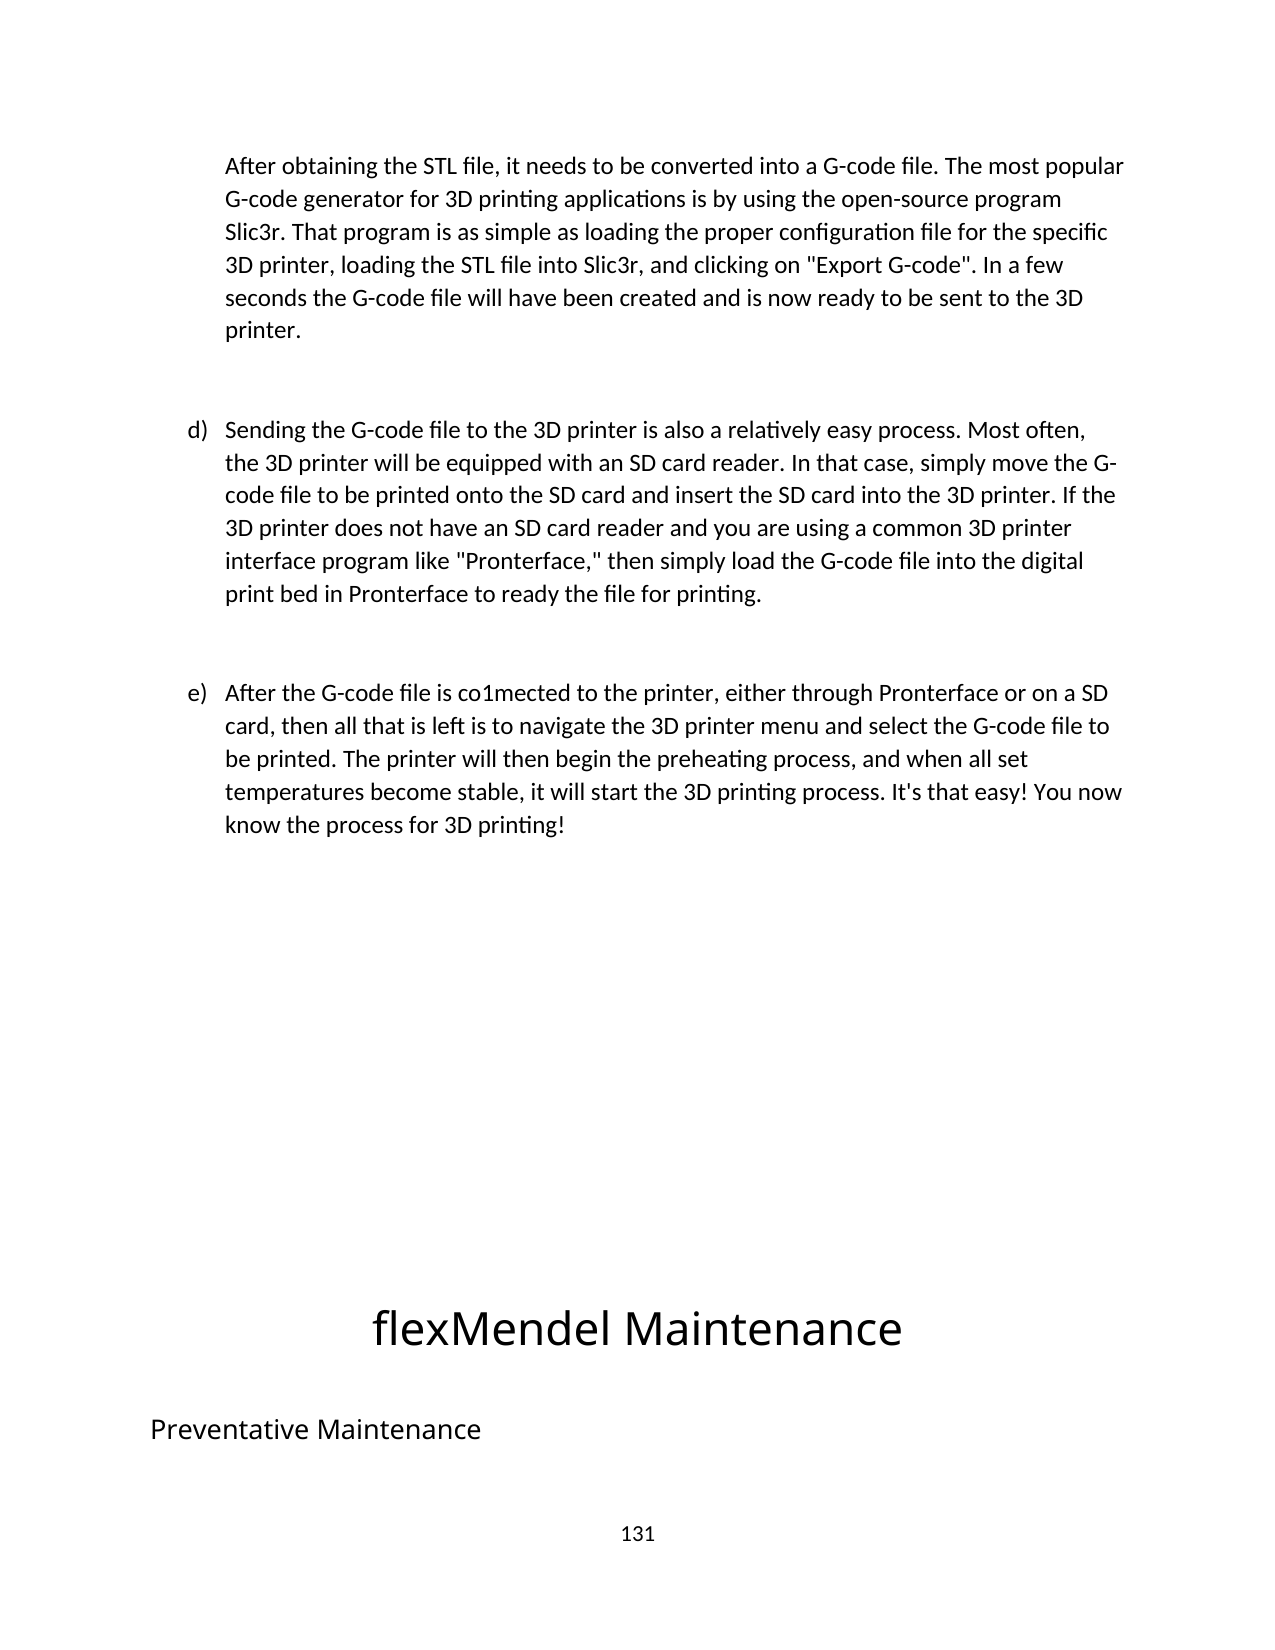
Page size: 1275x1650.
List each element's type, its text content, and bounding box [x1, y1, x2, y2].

subtitle Preventative Maintenance [150, 1411, 1125, 1447]
list Sending the G-code file to the 3D printer is also a relatively easy process. Most often, the 3D printer will be equipped with an SD card reader. In that case, simply move the G-code file to be printed onto the SD card and insert the SD card into the 3D printer. If the 3D printer does not have an SD card reader and you are using a common 3D printer interface program like "Pronterface," then simply load the G-code file into the digital print bed in Pronterface to ready the file for printing. [187, 414, 1125, 609]
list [187, 150, 1125, 345]
subtitle flexMendel Maintenance [150, 1296, 1125, 1359]
list After the G-code file is co1mected to the printer, either through Pronterface or on a SD card, then all that is left is to navigate the 3D printer menu and select the G-code file to be printed. The printer will then begin the preheating process, and when all set temperatures become stable, it will start the 3D printing process. It's that easy! You now know the process for 3D printing! [187, 677, 1125, 840]
